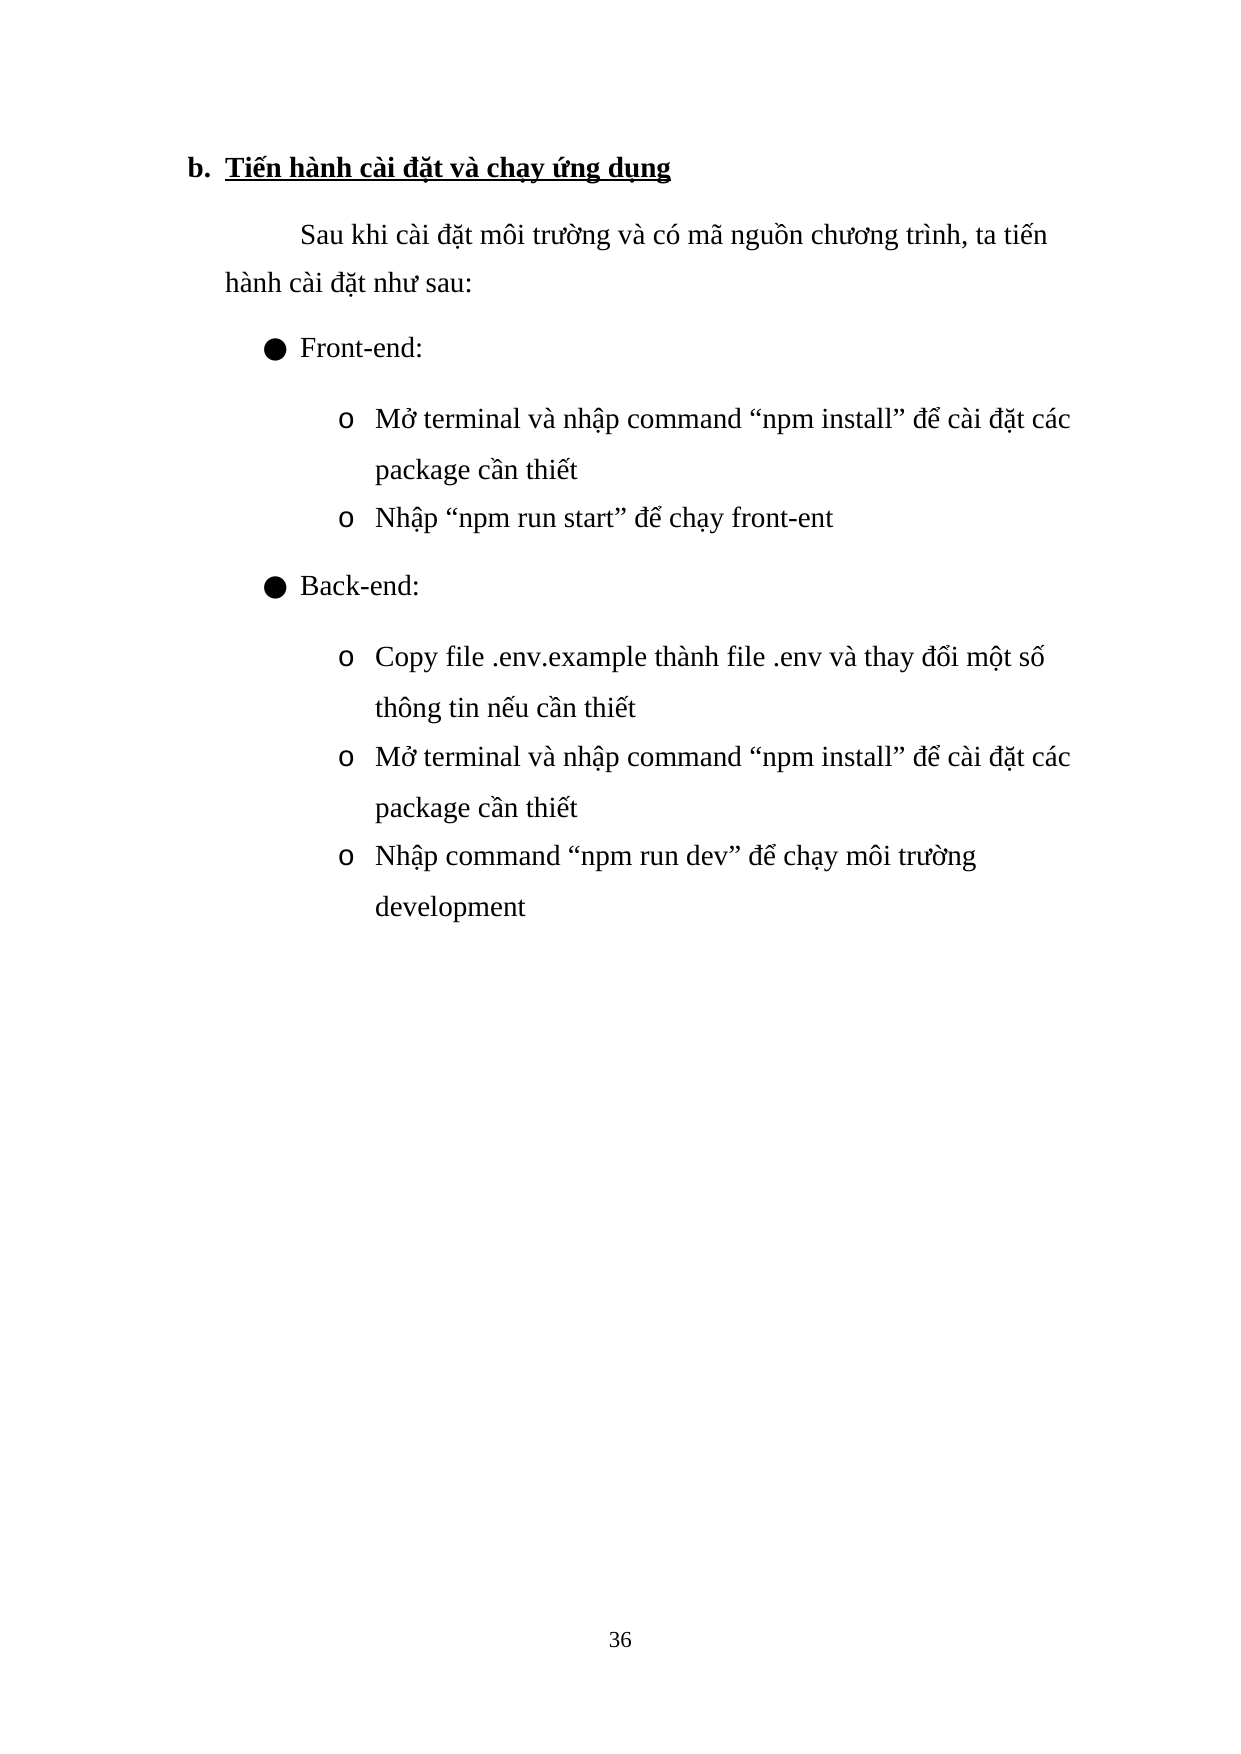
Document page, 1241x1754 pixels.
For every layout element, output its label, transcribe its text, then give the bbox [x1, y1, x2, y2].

list Nhập command “npm run dev” để chạy môi trường development [337, 838, 1088, 923]
list Nhập “npm run start” để chạy front-ent [337, 500, 1088, 536]
list Back-end: [262, 553, 1088, 612]
list Front-end: [262, 314, 1088, 374]
list Mở terminal và nhập command “npm install” để cài đặt các package cần thiết [337, 401, 1088, 485]
list Copy file .env.example thành file .env và thay đổi một số thông tin nếu cần thiết [337, 639, 1088, 724]
subtitle Tiến hành cài đặt và chạy ứng dụng [187, 150, 1090, 217]
list Mở terminal và nhập command “npm install” để cài đặt các package cần thiết [337, 739, 1088, 823]
text Sau khi cài đặt môi trường và có mã nguồn chương trình, ta tiến hành cài đặt như sau: [225, 217, 1088, 299]
